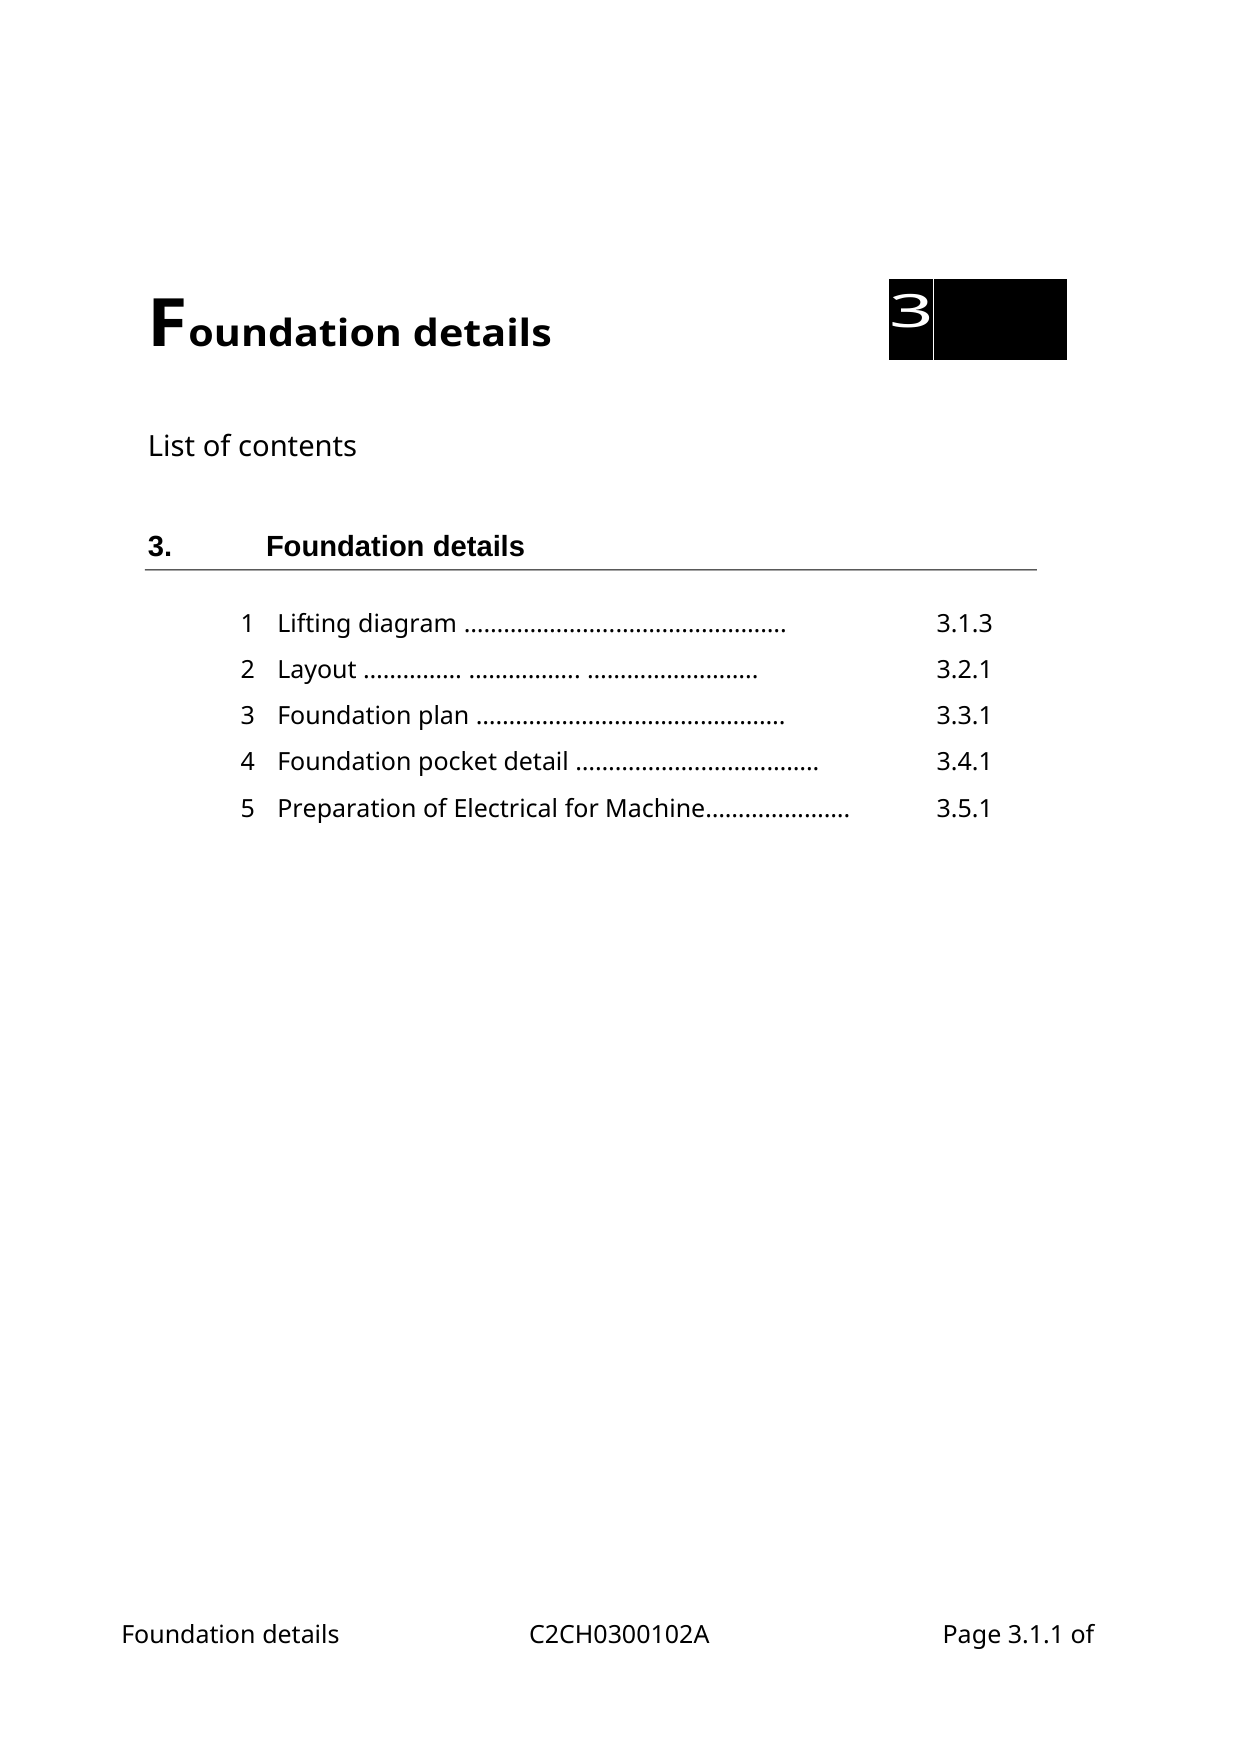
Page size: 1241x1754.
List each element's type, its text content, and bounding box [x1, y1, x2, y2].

subtitle Foundation details 3 [148, 275, 1188, 366]
text List of contents [148, 425, 1188, 465]
text 3 Foundation plan ……………………….………………. 3.3.1 [240, 698, 1188, 732]
list Foundation details [148, 529, 1188, 563]
text 2 Layout …………… …………….. …………………….. 3.2.1 [240, 652, 1188, 686]
text 1 Lifting diagram …………………...……………………. 3.1.3 [240, 606, 1188, 640]
list Foundation pocket detail ………………..…………….. 3.4.1 [240, 744, 1188, 778]
list Preparation of Electrical for Machine…………………. 3.5.1 [240, 791, 1188, 825]
